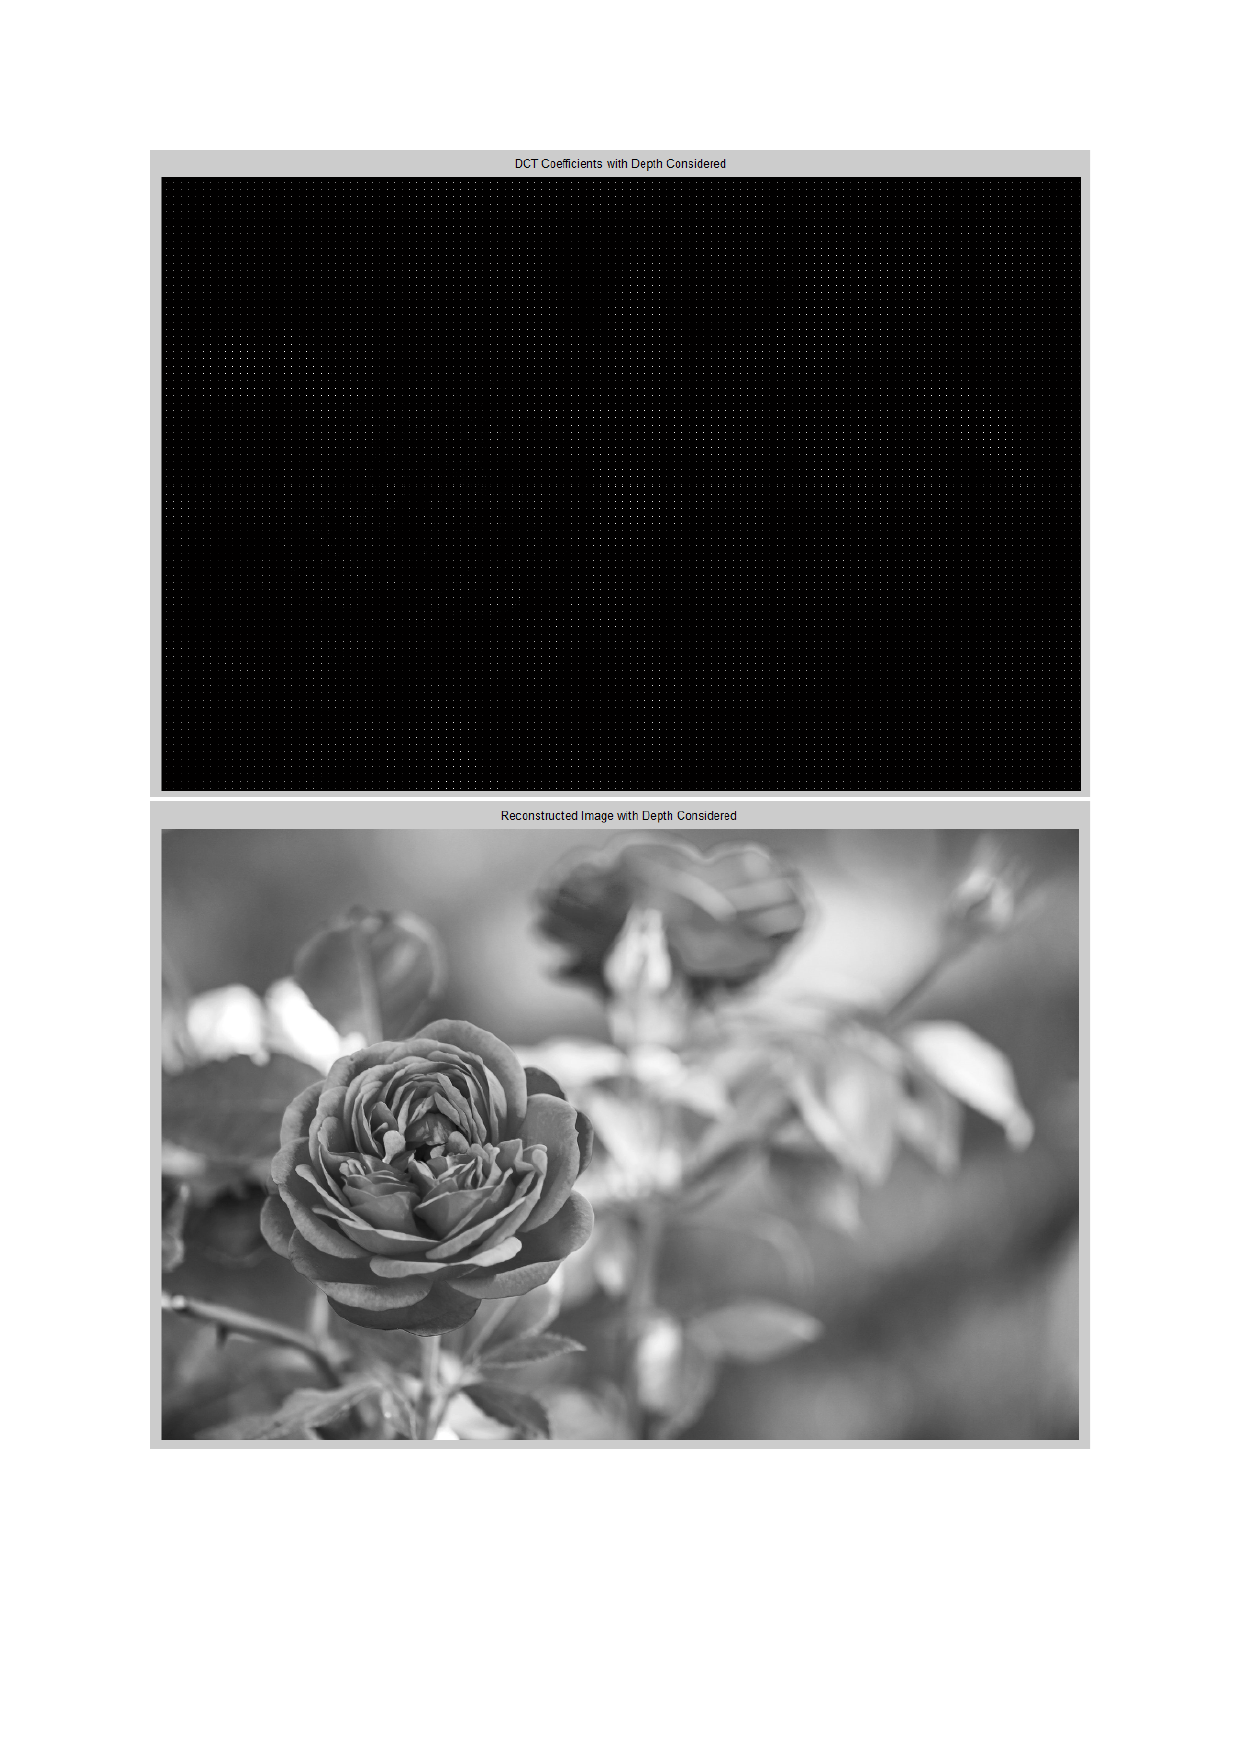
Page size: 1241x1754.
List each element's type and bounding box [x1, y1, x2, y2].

picture [150, 801, 1091, 1449]
picture [150, 150, 1091, 797]
